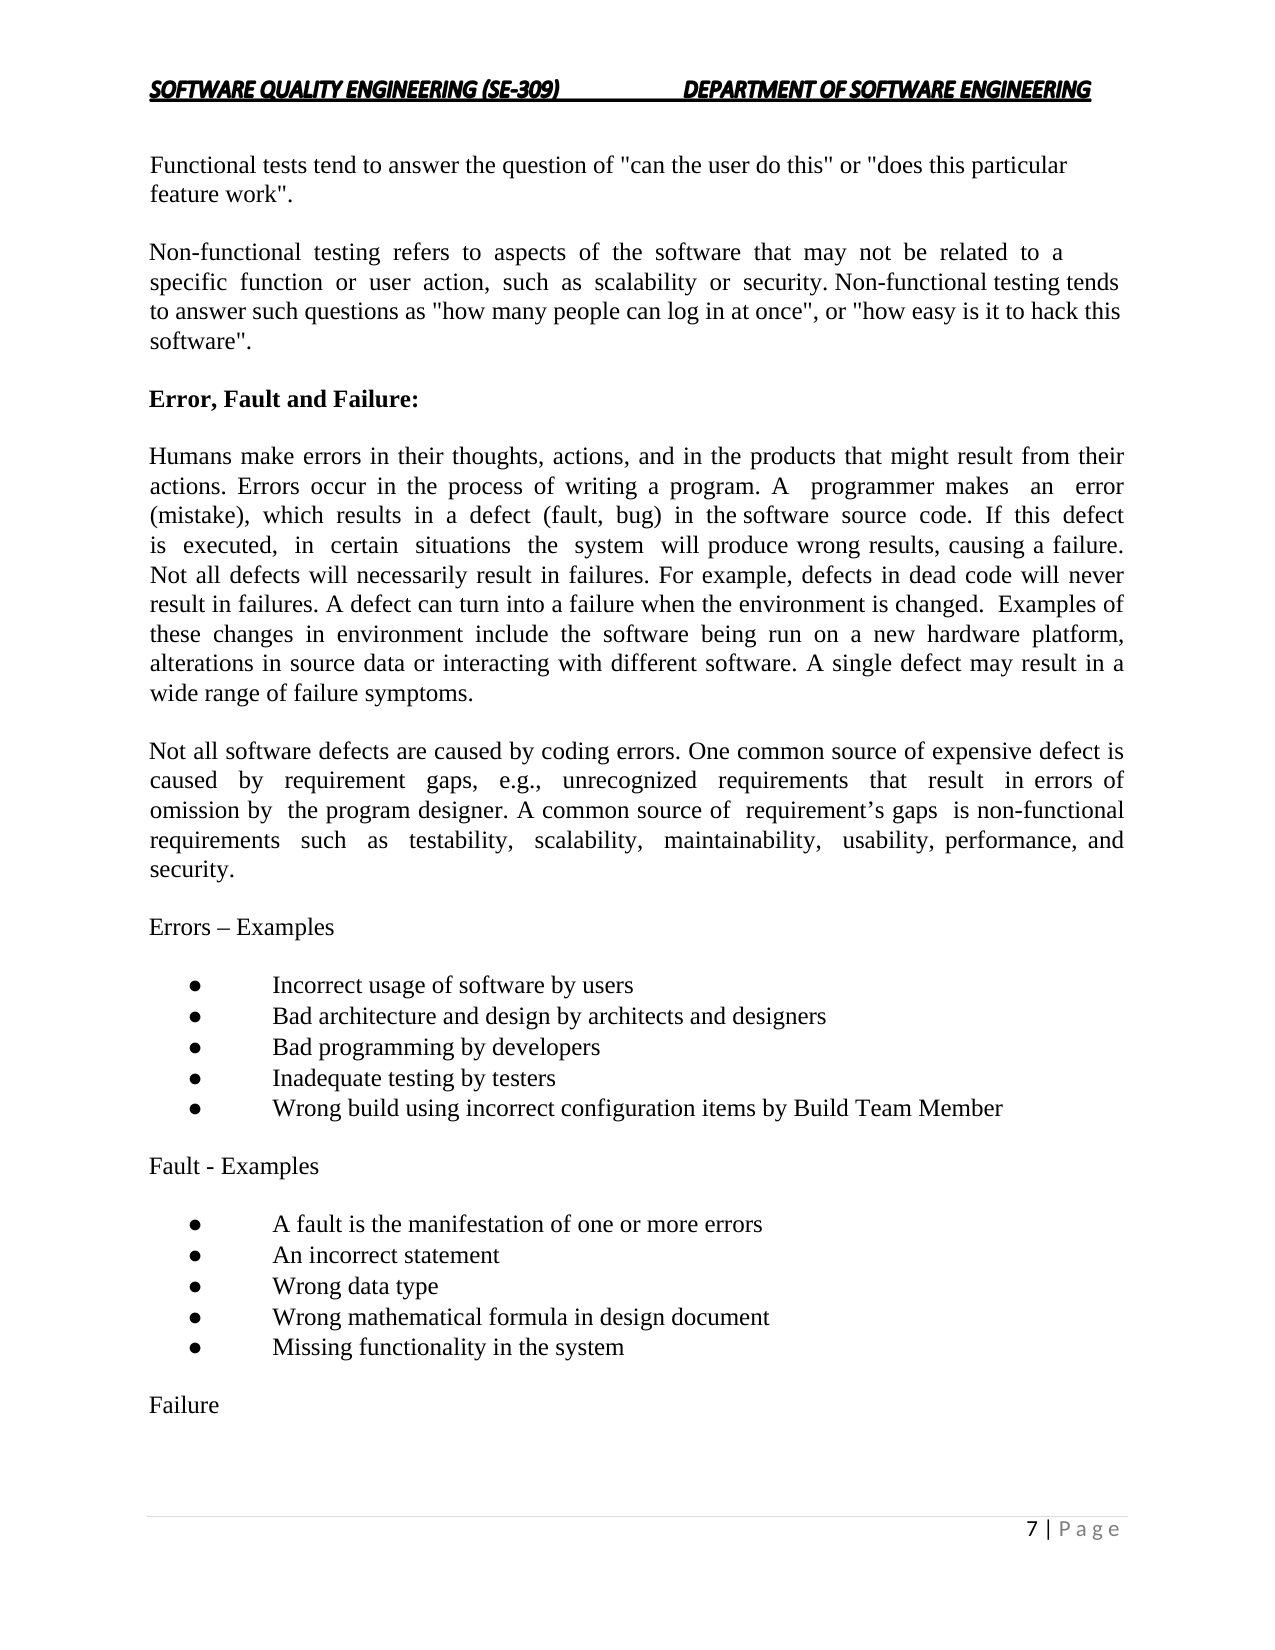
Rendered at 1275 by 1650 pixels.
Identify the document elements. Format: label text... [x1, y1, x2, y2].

text Errors – Examples [148, 912, 1126, 941]
text Fault - Examples [148, 1151, 1126, 1180]
list Bad architecture and design by architects and designers [187, 1001, 1126, 1030]
text Humans make errors in their thoughts, actions, and in the products that might result from their actions. Errors occur in the process of writing a program. A programmer makes an error (mistake), which results in a defect (fault, bug) in the software source code. If this defect is executed, in certain situations the system will produce wrong results, causing a failure. Not all defects will necessarily result in failures. For example, defects in dead code will never result in failures. A defect can turn into a failure when the environment is changed. Examples of these changes in environment include the software being run on a new hardware platform, alterations in source data or interacting with different software. A single defect may result in a wide range of failure symptoms. [148, 441, 1126, 707]
text Error, Fault and Failure: [148, 384, 1128, 413]
list Inadequate testing by testers [187, 1063, 1126, 1091]
list Wrong data type [187, 1271, 1126, 1299]
list An incorrect statement [187, 1240, 1126, 1269]
list A fault is the manifestation of one or more errors [187, 1209, 1126, 1238]
list Wrong mathematical formula in design document [187, 1302, 1126, 1330]
list Wrong build using incorrect configuration items by Build Team Member [187, 1093, 1126, 1122]
list Incorrect usage of software by users [187, 970, 1126, 999]
list Missing functionality in the system [187, 1332, 1126, 1361]
text Failure [148, 1391, 1126, 1419]
text Not all software defects are caused by coding errors. One common source of expensive defect is caused by requirement gaps, e.g., unrecognized requirements that result in errors of omission by the program designer. A common source of requirement’s gaps is non-functional requirements such as testability, scalability, maintainability, usability, performance, and security. [148, 736, 1126, 883]
picture [148, 79, 1092, 102]
text Non-functional testing refers to aspects of the software that may not be related to a specific function or user action, such as scalability or security. Non-functional testing tends to answer such questions as "how many people can log in at once", or "how easy is it to hack this software". [148, 237, 1127, 355]
list Bad programming by developers [187, 1032, 1126, 1061]
